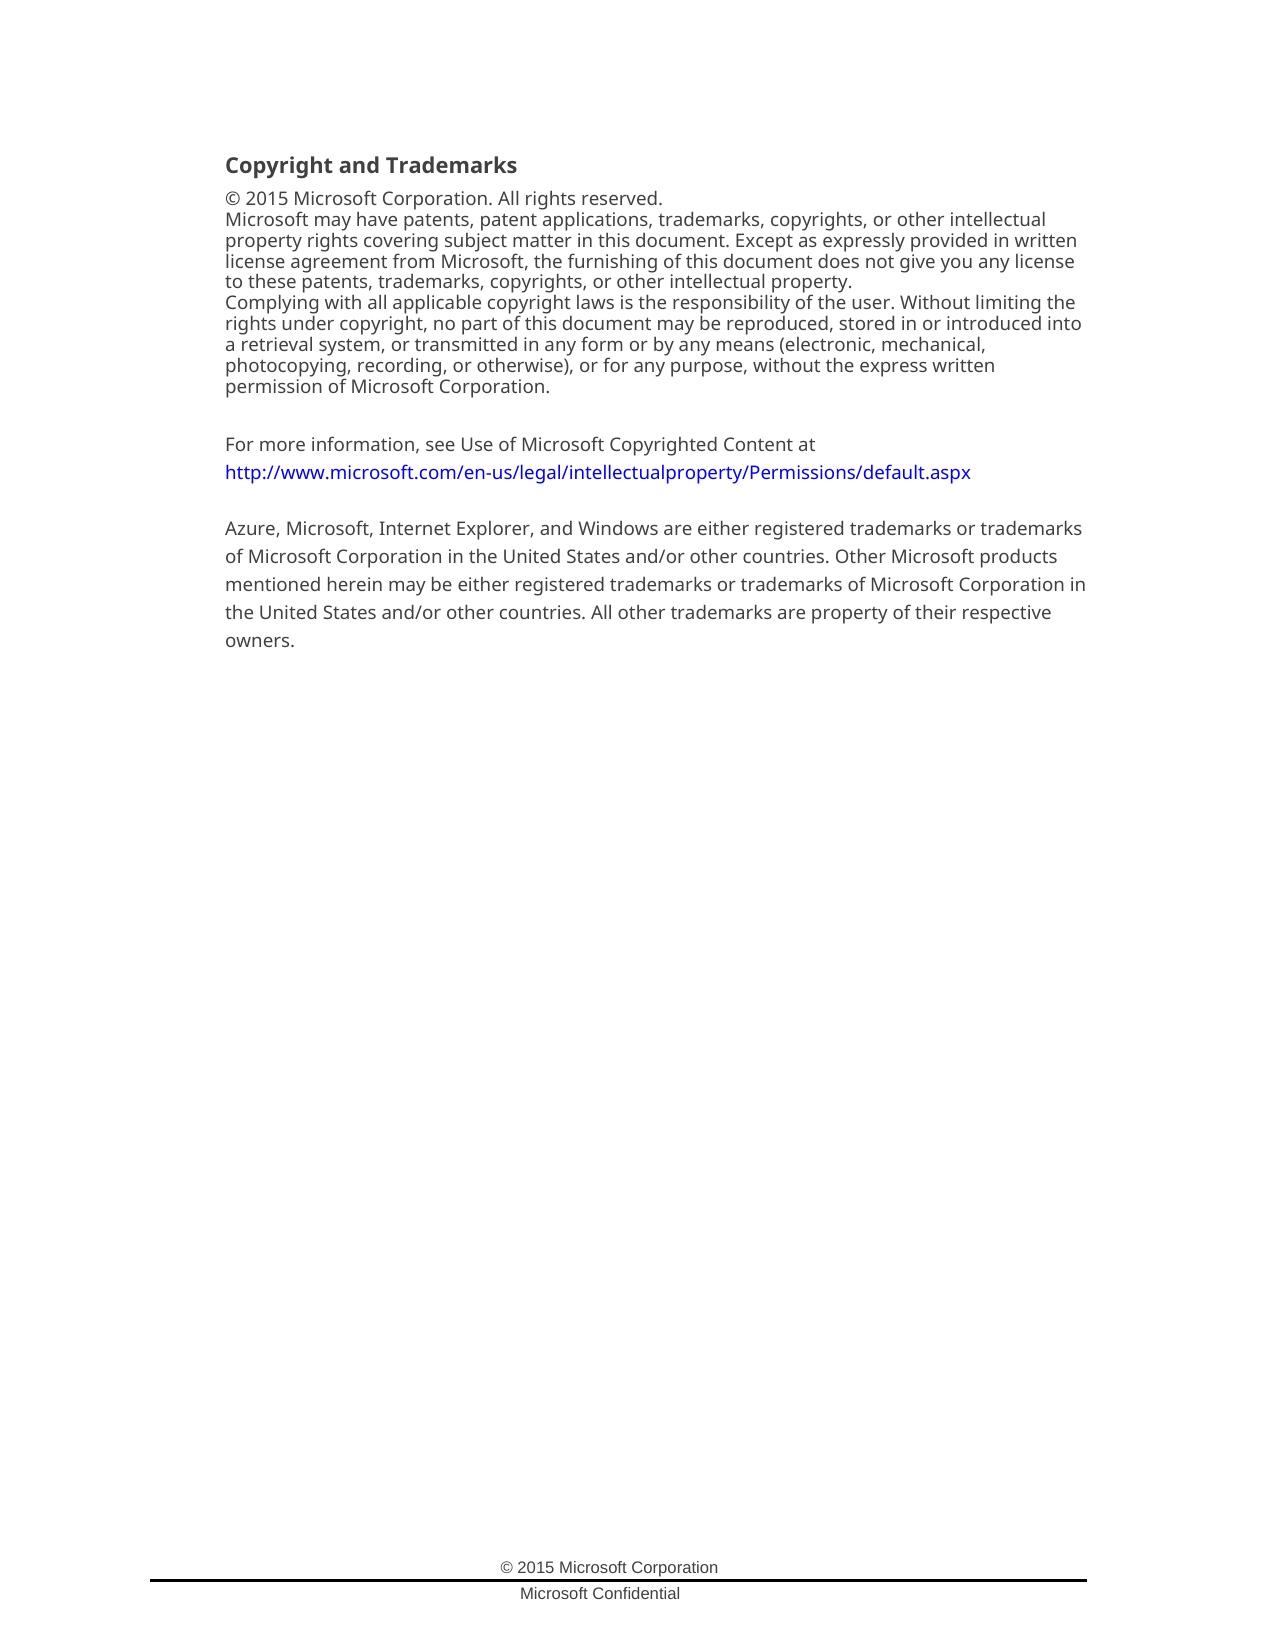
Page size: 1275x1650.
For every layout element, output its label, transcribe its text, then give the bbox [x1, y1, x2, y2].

text Copyright and Trademarks [225, 150, 1087, 180]
text Azure, Microsoft, Internet Explorer, and Windows are either registered trademarks or trademarks of Microsoft Corporation in the United States and/or other countries. Other Microsoft products mentioned herein may be either registered trademarks or trademarks of Microsoft Corporation in the United States and/or other countries. All other trademarks are property of their respective owners. [225, 516, 1087, 653]
text Complying with all applicable copyright laws is the responsibility of the user. Without limiting the rights under copyright, no part of this document may be reproduced, stored in or introduced into a retrieval system, or transmitted in any form or by any means (electronic, mechanical, photocopying, recording, or otherwise), or for any purpose, without the express written permission of Microsoft Corporation. [225, 293, 1087, 397]
text For more information, see Use of Microsoft Copyrighted Content at http://www.microsoft.com/en-us/legal/intellectualproperty/Permissions/default.aspx [225, 432, 1087, 485]
text Microsoft may have patents, patent applications, trademarks, copyrights, or other intellectual property rights covering subject matter in this document. Except as expressly provided in written license agreement from Microsoft, the furnishing of this document does not give you any license to these patents, trademarks, copyrights, or other intellectual property. [225, 210, 1087, 293]
text © 2015 Microsoft Corporation. All rights reserved. [225, 189, 1087, 210]
